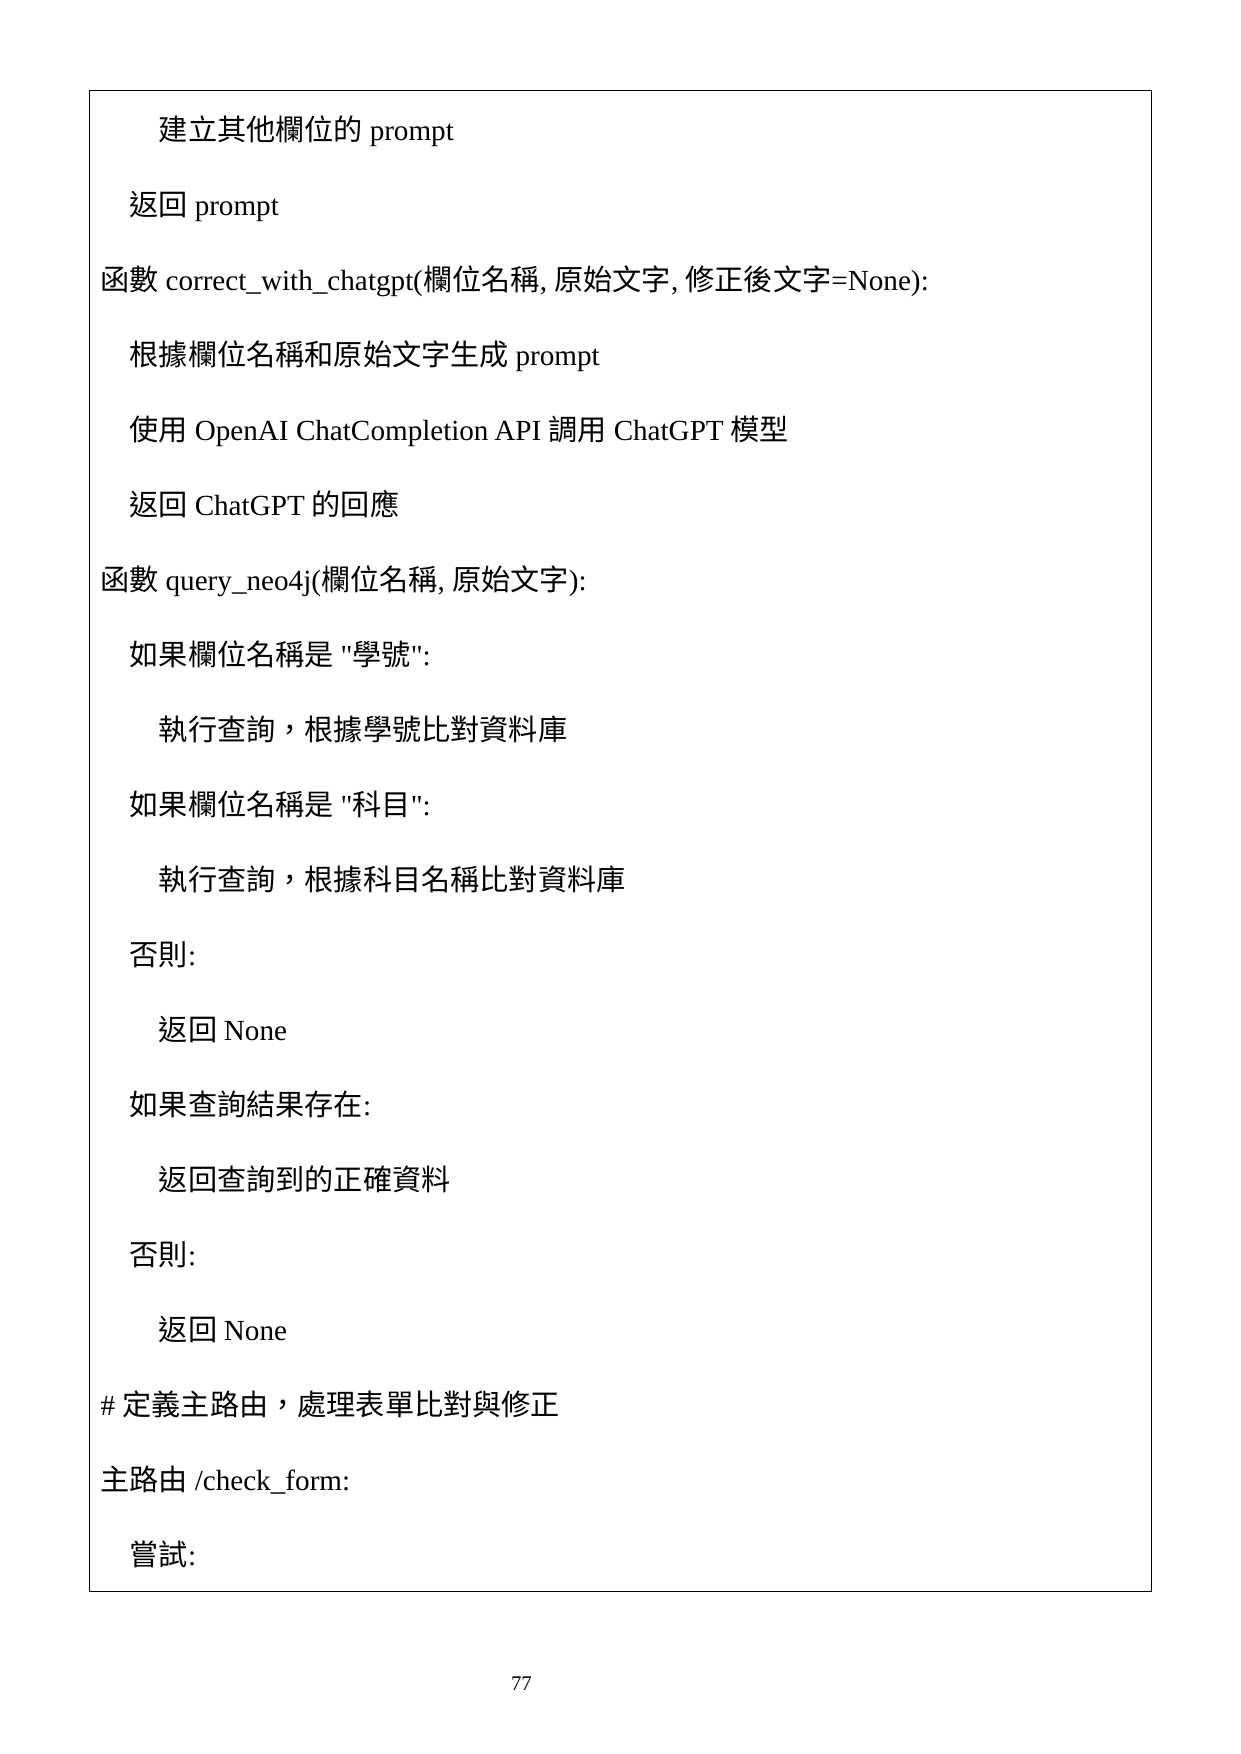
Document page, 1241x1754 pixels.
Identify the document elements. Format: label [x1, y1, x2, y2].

table_cell [90, 91, 1151, 1591]
